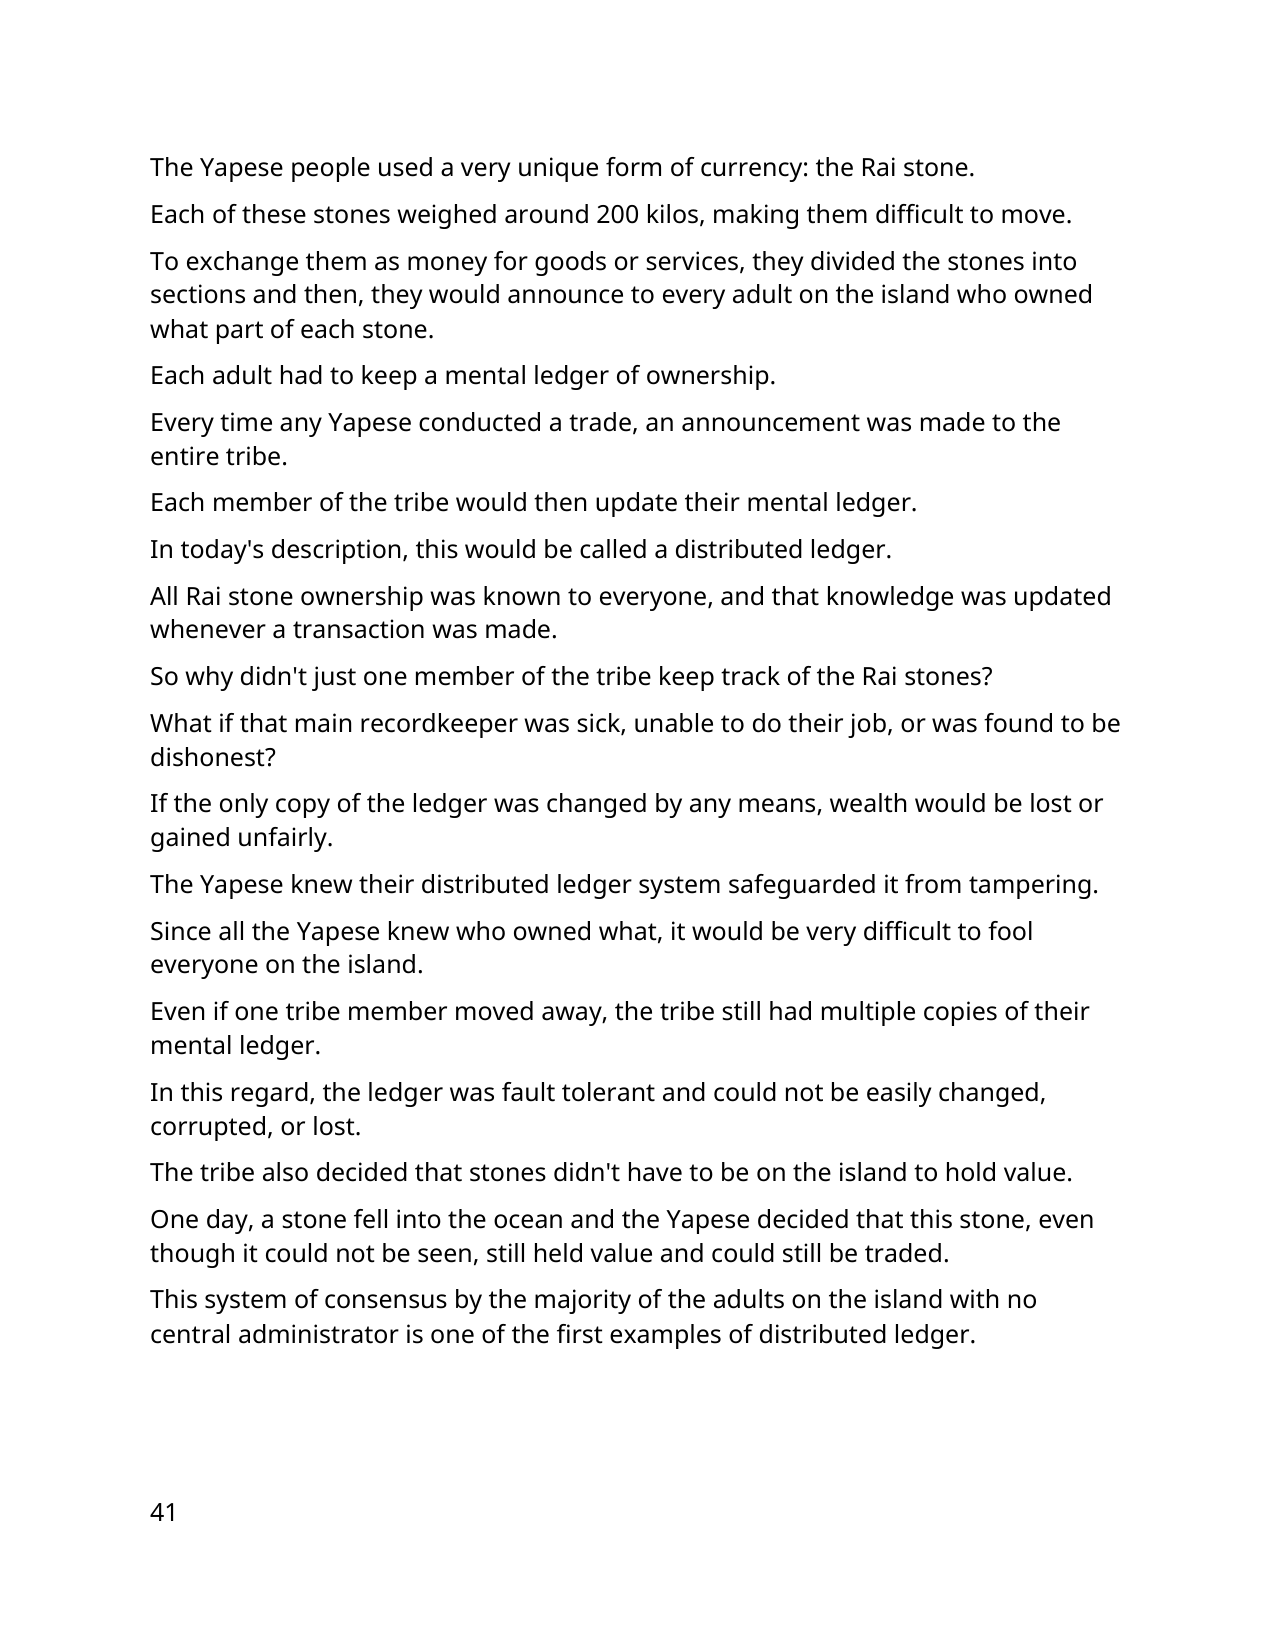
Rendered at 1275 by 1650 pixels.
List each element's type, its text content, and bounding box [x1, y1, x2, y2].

text The Yapese knew their distributed ledger system safeguarded it from tampering. [150, 867, 1125, 901]
text In today's description, this would be called a distributed ledger. [150, 532, 1125, 566]
text This system of consensus by the majority of the adults on the island with no central administrator is one of the first examples of distributed ledger. [150, 1282, 1125, 1350]
text So why didn't just one member of the tribe keep track of the Rai stones? [150, 659, 1125, 693]
text One day, a stone fell into the ocean and the Yapese decided that this stone, even though it could not be seen, still held value and could still be traded. [150, 1202, 1125, 1270]
text All Rai stone ownership was known to everyone, and that knowledge was updated whenever a transaction was made. [150, 578, 1125, 646]
text The tribe also decided that stones didn't have to be on the island to hold value. [150, 1155, 1125, 1189]
text To exchange them as money for goods or services, they divided the stones into sections and then, they would announce to every adult on the island who owned what part of each stone. [150, 243, 1125, 345]
text Each adult had to keep a mental ledger of ownership. [150, 358, 1125, 392]
text Even if one tribe member moved away, the tribe still had multiple copies of their mental ledger. [150, 994, 1125, 1062]
text In this regard, the ledger was fault tolerant and could not be easily changed, corrupted, or lost. [150, 1074, 1125, 1142]
text Each member of the tribe would then update their mental ledger. [150, 485, 1125, 519]
text If the only copy of the ledger was changed by any means, wealth would be lost or gained unfairly. [150, 786, 1125, 854]
text What if that main recordkeeper was sick, unable to do their job, or was found to be dishonest? [150, 705, 1125, 773]
text The Yapese people used a very unique form of currency: the Rai stone. [150, 150, 1125, 184]
text Each of these stones weighed around 200 kilos, making them difficult to move. [150, 197, 1125, 231]
text Every time any Yapese conducted a trade, an announcement was made to the entire tribe. [150, 404, 1125, 472]
text Since all the Yapese knew who owned what, it would be very difficult to fool everyone on the island. [150, 913, 1125, 981]
